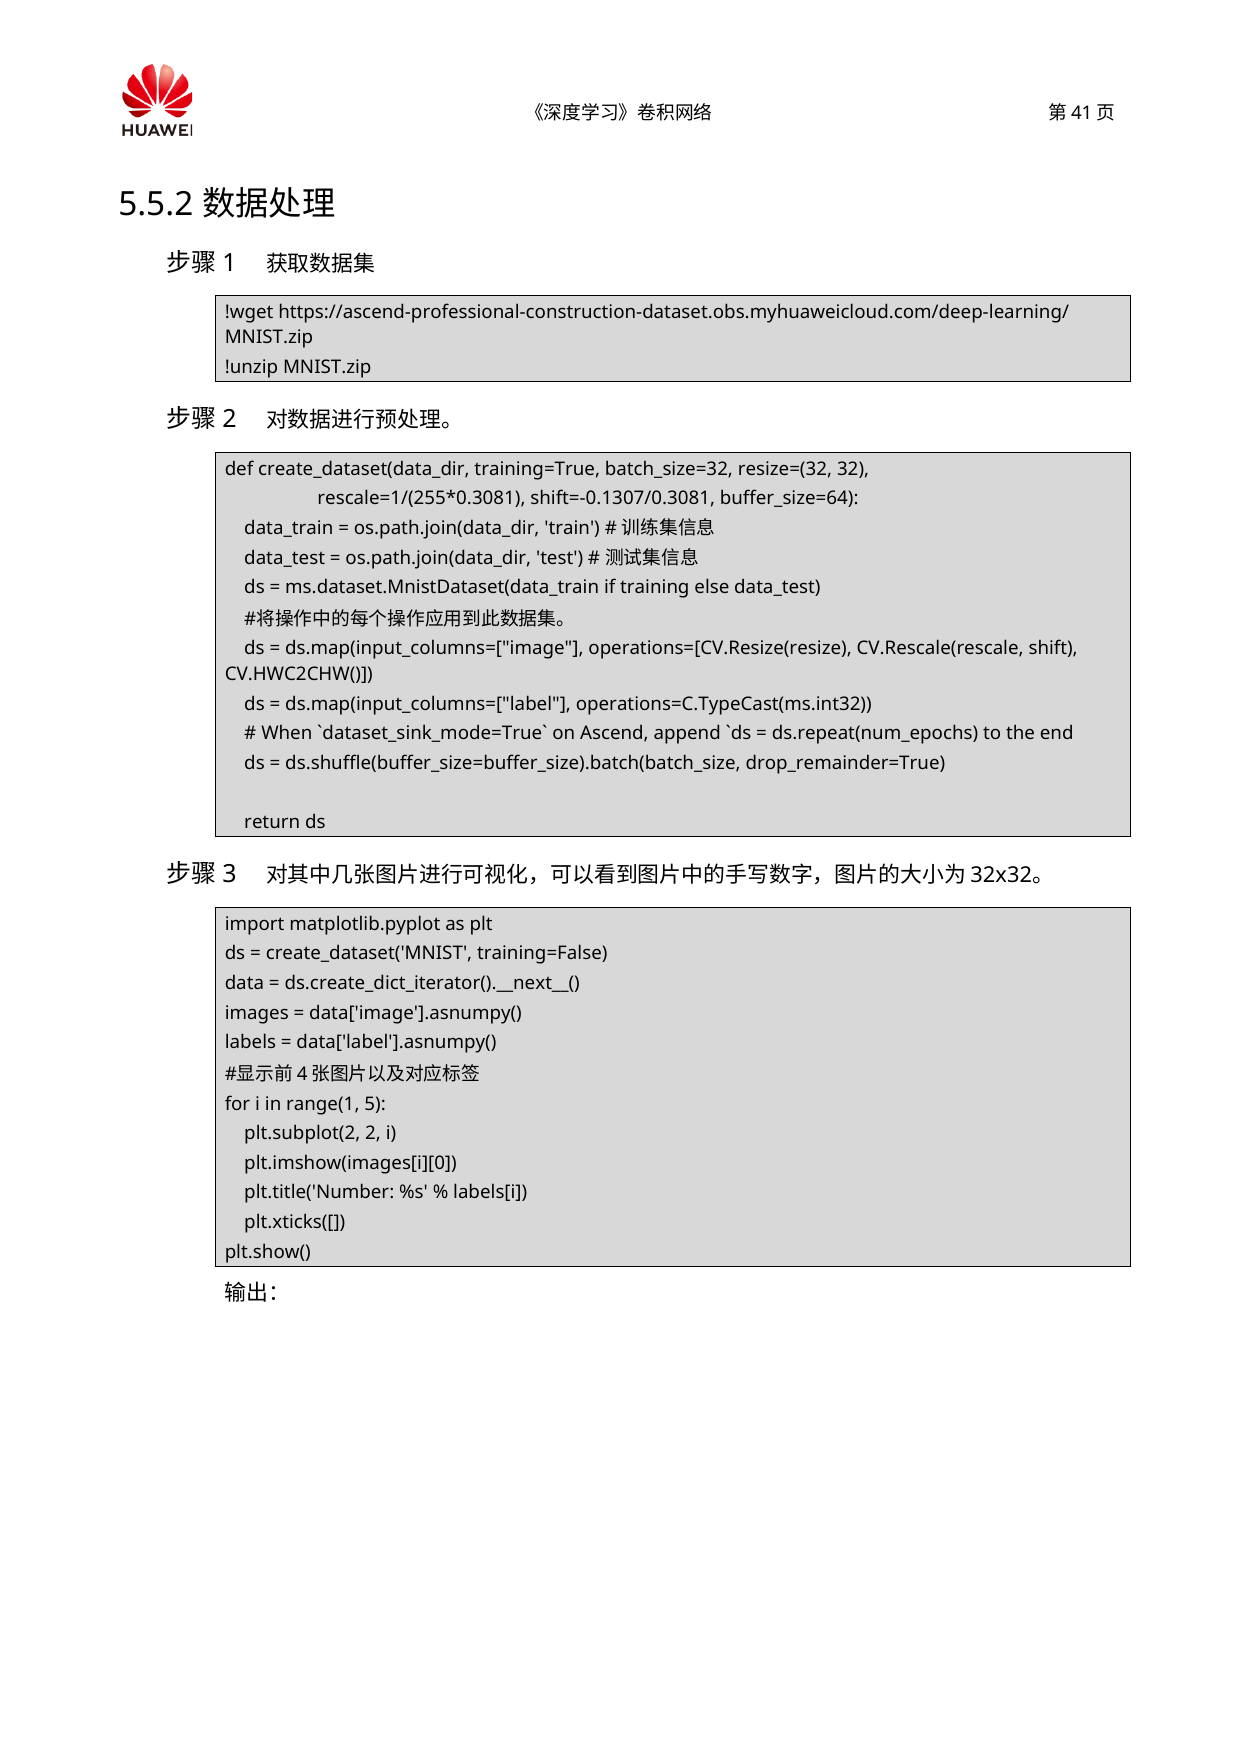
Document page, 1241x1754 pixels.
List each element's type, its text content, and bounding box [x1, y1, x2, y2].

text for i in range(1, 5): [216, 1087, 1130, 1115]
text def create_dataset(data_dir, training=True, batch_size=32, resize=(32, 32), [216, 453, 1130, 480]
text ds = ds.map(input_columns=["label"], operations=C.TypeCast(ms.int32)) [216, 687, 1130, 715]
text 对数据进行预处理。 [236, 399, 1122, 435]
text ds = ms.dataset.MnistDataset(data_train if training else data_test) [216, 571, 1130, 599]
text ds = ds.map(input_columns=["image"], operations=[CV.Resize(resize), CV.Rescale(rescale, shift), CV.HWC2CHW()]) [216, 632, 1130, 686]
text plt.xticks([]) [216, 1205, 1130, 1234]
subtitle 数据处理 [118, 177, 1122, 226]
text data = ds.create_dict_iterator().__next__() [216, 966, 1130, 995]
text plt.title('Number: %s' % labels[i]) [216, 1176, 1130, 1204]
text !wget https://ascend-professional-construction-dataset.obs.myhuaweicloud.com/deep-learning/MNIST.zip [216, 296, 1130, 349]
text #显示前4张图片以及对应标签 [216, 1055, 1130, 1086]
text !unzip MNIST.zip [216, 350, 1130, 381]
text return ds [216, 806, 1130, 836]
text 获取数据集 [236, 242, 1122, 278]
text rescale=1/(255*0.3081), shift=-0.1307/0.3081, buffer_size=64): [216, 481, 1130, 510]
text plt.show() [216, 1235, 1130, 1266]
text plt.subplot(2, 2, i) [216, 1116, 1130, 1145]
text images = data['image'].asnumpy() [216, 996, 1130, 1024]
text 输出： [224, 1275, 1122, 1307]
picture [122, 64, 193, 136]
text import matplotlib.pyplot as plt [216, 908, 1130, 936]
text # When `dataset_sink_mode=True` on Ascend, append `ds = ds.repeat(num_epochs) to the end [216, 716, 1130, 745]
text 对其中几张图片进行可视化，可以看到图片中的手写数字，图片的大小为32x32。 [236, 854, 1122, 890]
text data_train = os.path.join(data_dir, 'train') # 训练集信息 [216, 511, 1130, 540]
text plt.imshow(images[i][0]) [216, 1146, 1130, 1175]
text ds = create_dataset('MNIST', training=False) [216, 937, 1130, 965]
text data_test = os.path.join(data_dir, 'test') # 测试集信息 [216, 541, 1130, 569]
text labels = data['label'].asnumpy() [216, 1026, 1130, 1054]
text ds = ds.shuffle(buffer_size=buffer_size).batch(batch_size, drop_remainder=True) [216, 746, 1130, 775]
text #将操作中的每个操作应用到此数据集。 [216, 600, 1130, 631]
